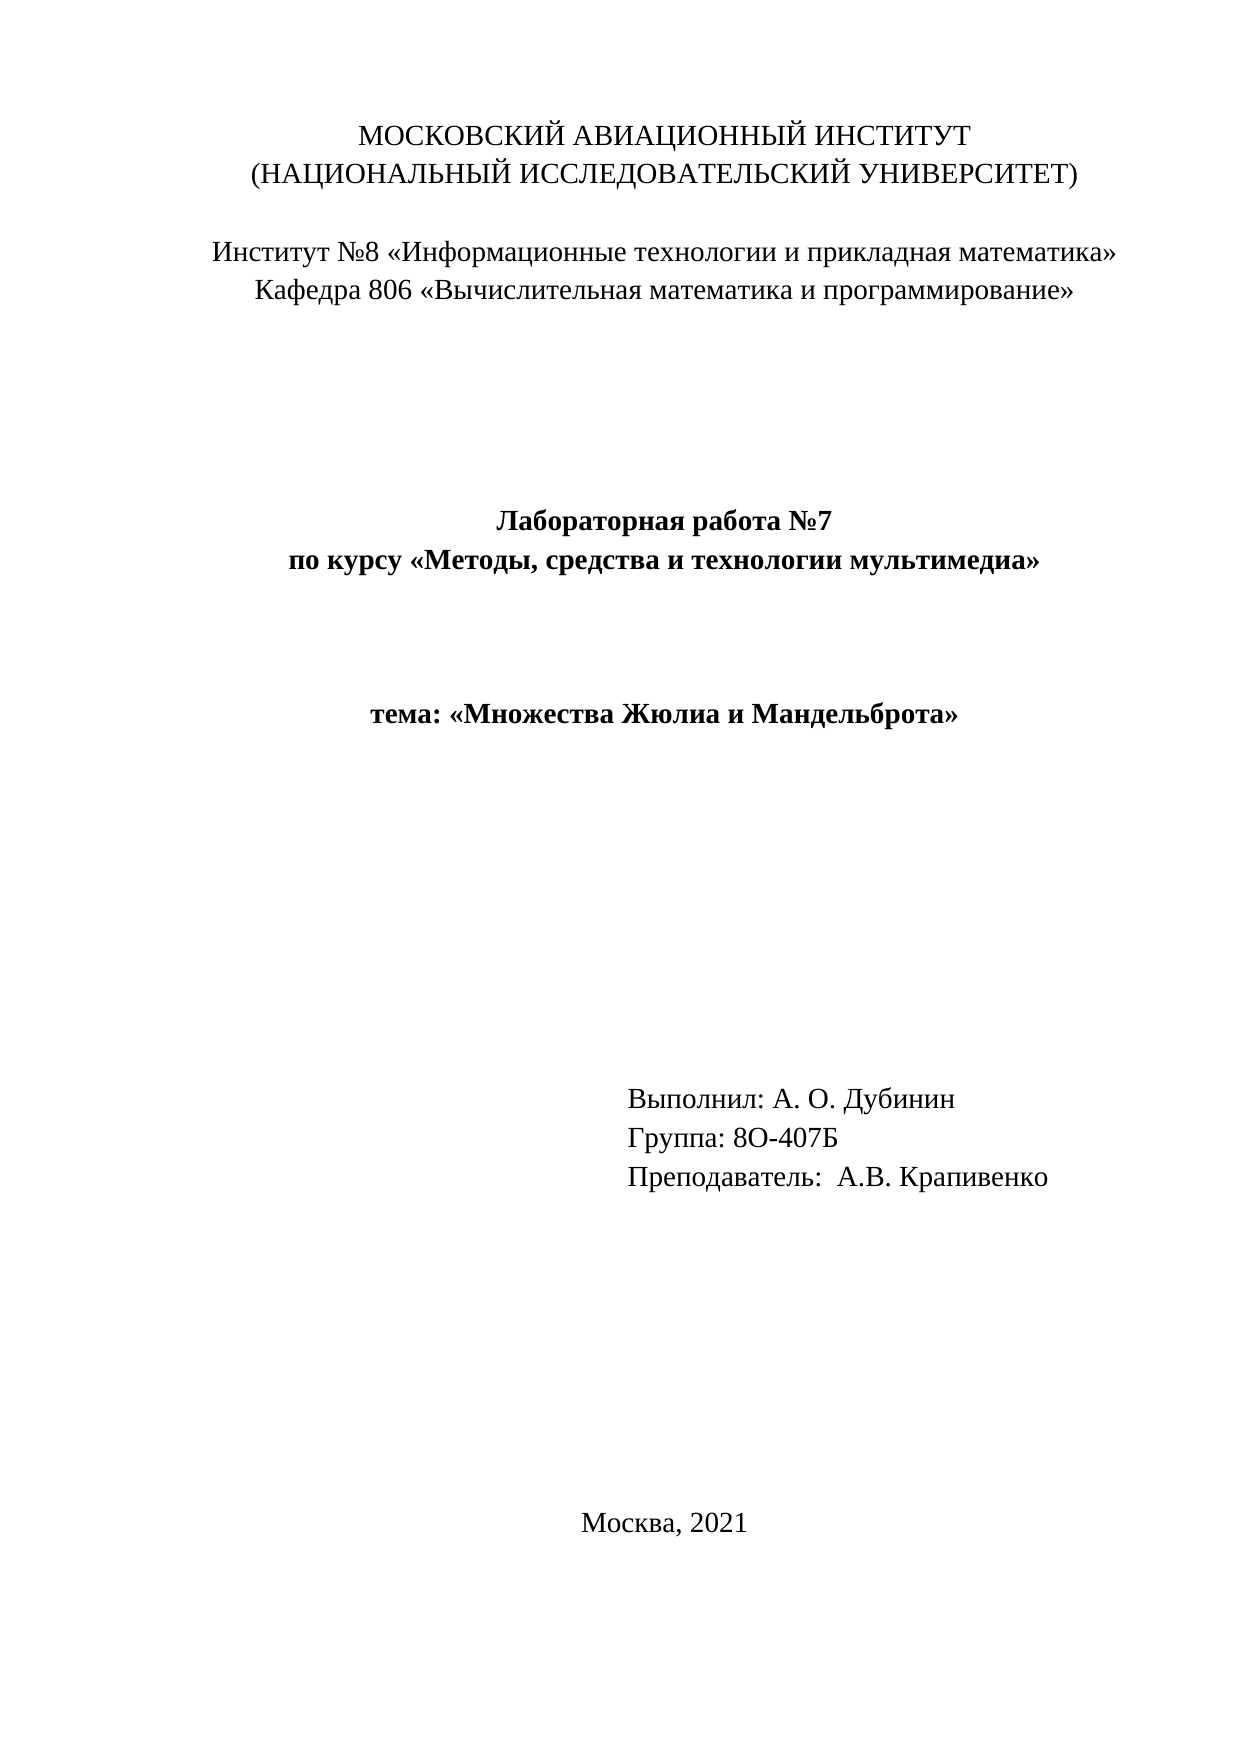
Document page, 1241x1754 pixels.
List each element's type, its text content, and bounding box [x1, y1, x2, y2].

text по курсу «Методы, средства и технологии мультимедиа» [177, 542, 1152, 576]
text (НАЦИОНАЛЬНЫЙ ИССЛЕДОВАТЕЛЬСКИЙ УНИВЕРСИТЕТ) [177, 157, 1152, 190]
text Кафедра 806 «Вычислительная математика и программирование» [177, 272, 1152, 306]
text Преподаватель: А.В. Крапивенко [627, 1159, 1152, 1192]
text тема: «Множества Жюлиа и Мандельброта» [177, 696, 1152, 730]
text Группа: 8О-407Б [627, 1120, 1152, 1154]
text Москва, 2021 [177, 1506, 1152, 1539]
text Выполнил: А. О. Дубинин [627, 1082, 1152, 1115]
text МОСКОВСКИЙ АВИАЦИОННЫЙ ИНСТИТУТ [177, 118, 1152, 152]
text Лабораторная работа №7 [177, 503, 1152, 537]
text Институт №8 «Информационные технологии и прикладная математика» [177, 234, 1152, 267]
